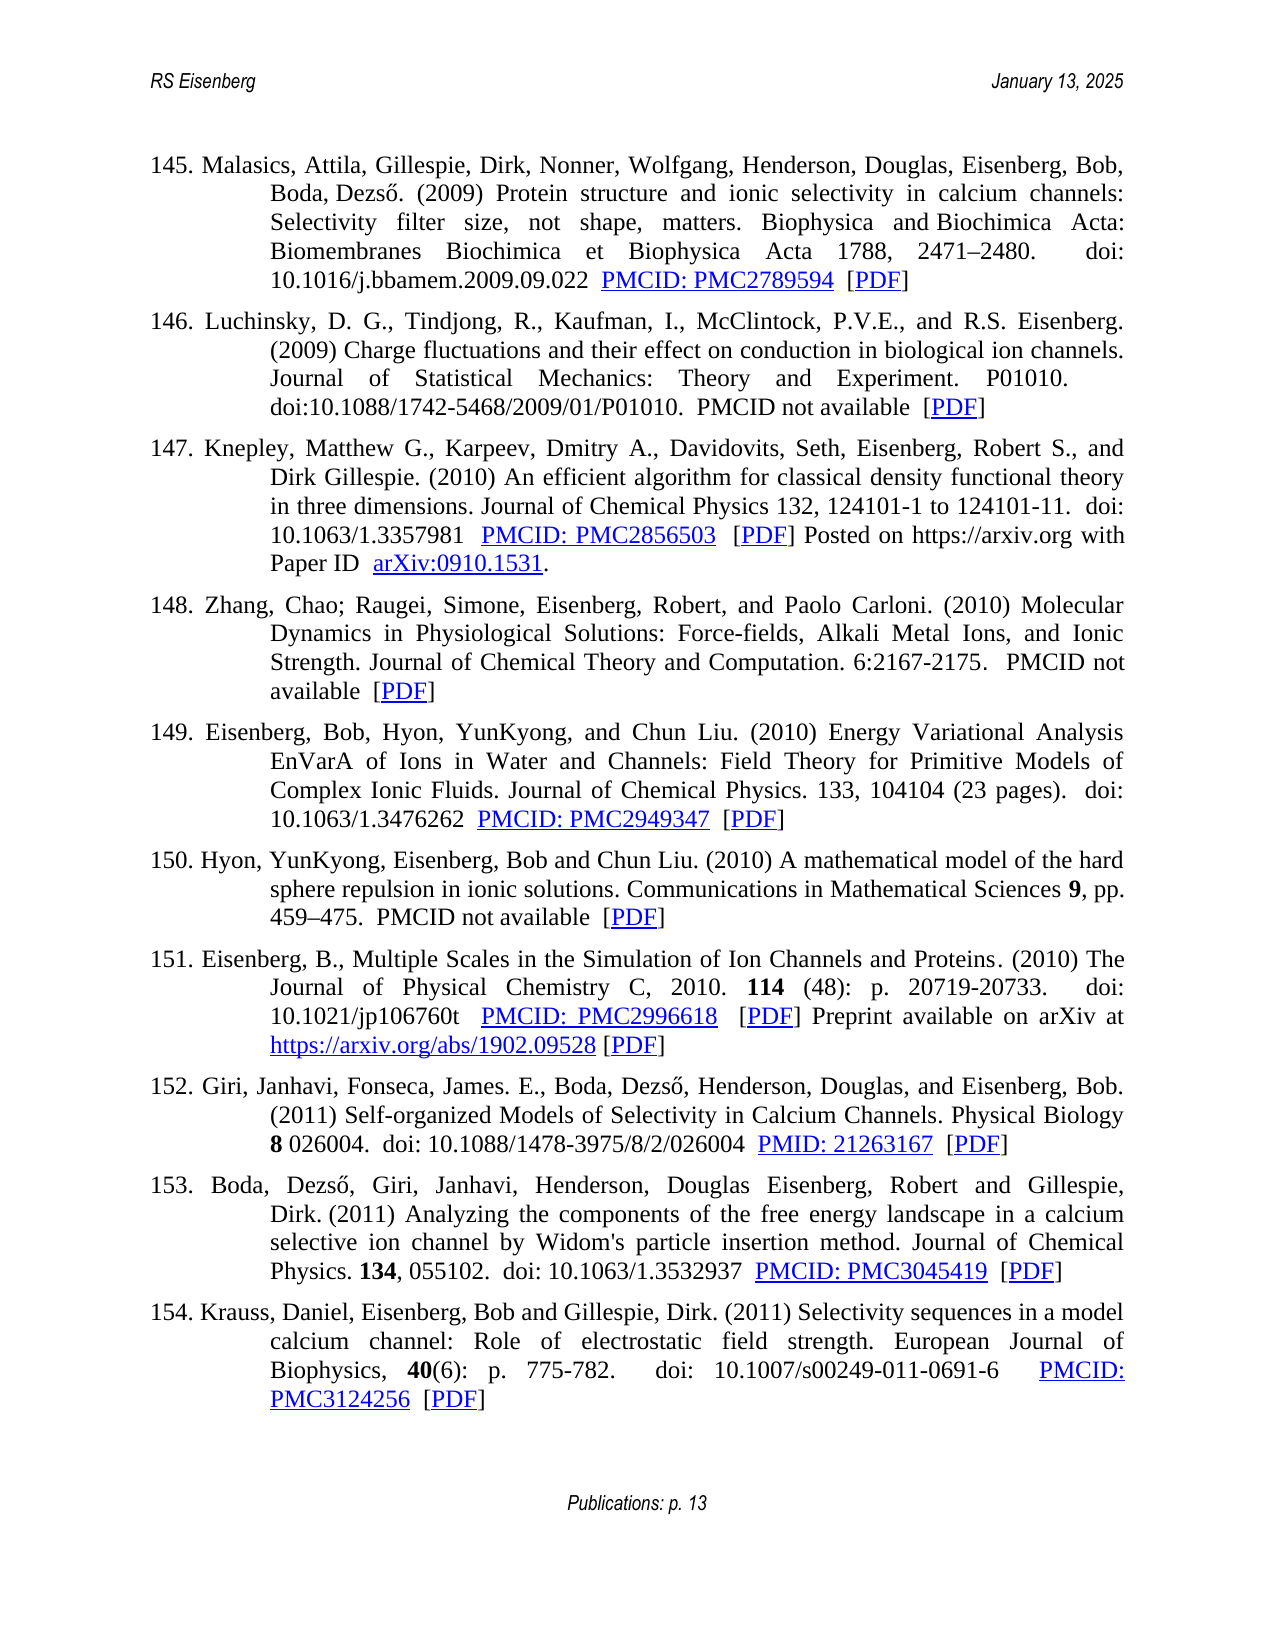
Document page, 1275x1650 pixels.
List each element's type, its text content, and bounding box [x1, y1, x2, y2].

text 154. Krauss, Daniel, Eisenberg, Bob and Gillespie, Dirk. (2011) Selectivity sequences in a model calcium channel: Role of electrostatic field strength. European Journal of Biophysics, 40(6): p. 775-782. doi: 10.1007/s00249-011-0691-6 PMCID: PMC3124256 [PDF] [150, 1297, 1125, 1412]
text 145. Malasics, Attila, Gillespie, Dirk, Nonner, Wolfgang, Henderson, Douglas, Eisenberg, Bob, Boda, Dezső. (2009) Protein structure and ionic selectivity in calcium channels: Selectivity filter size, not shape, matters. Biophysica and Biochimica Acta: Biomembranes Biochimica et Biophysica Acta 1788, 2471–2480. doi: 10.1016/j.bbamem.2009.09.022 PMCID: PMC2789594 [PDF] [150, 150, 1125, 293]
text 146. Luchinsky, D. G., Tindjong, R., Kaufman, I., McClintock, P.V.E., and R.S. Eisenberg. (2009) Charge fluctuations and their effect on conduction in biological ion channels. Journal of Statistical Mechanics: Theory and Experiment. P01010. doi:10.1088/1742-5468/2009/01/P01010. PMCID not available [PDF] [150, 306, 1125, 421]
text 152. Giri, Janhavi, Fonseca, James. E., Boda, Dezső, Henderson, Douglas, and Eisenberg, Bob. (2011) Self-organized Models of Selectivity in Calcium Channels. Physical Biology 8 026004. doi: 10.1088/1478-3975/8/2/026004 PMID: 21263167 [PDF] [150, 1071, 1125, 1157]
text 151. Eisenberg, B., Multiple Scales in the Simulation of Ion Channels and Proteins. (2010) The Journal of Physical Chemistry C, 2010. 114 (48): p. 20719-20733. doi: 10.1021/jp106760t PMCID: PMC2996618 [PDF] Preprint available on arXiv at https://arxiv.org/abs/1902.09528 [PDF] [150, 944, 1125, 1059]
text 150. Hyon, YunKyong, Eisenberg, Bob and Chun Liu. (2010) A mathematical model of the hard sphere repulsion in ionic solutions. Communications in Mathematical Sciences 9, pp. 459–475. PMCID not available [PDF] [150, 845, 1125, 931]
text 153. Boda, Dezső, Giri, Janhavi, Henderson, Douglas Eisenberg, Robert and Gillespie, Dirk. (2011) Analyzing the components of the free energy landscape in a calcium selective ion channel by Widom's particle insertion method. Journal of Chemical Physics. 134, 055102. doi: 10.1063/1.3532937 PMCID: PMC3045419 [PDF] [150, 1170, 1125, 1285]
text 149. Eisenberg, Bob, Hyon, YunKyong, and Chun Liu. (2010) Energy Variational Analysis EnVarA of Ions in Water and Channels: Field Theory for Primitive Models of Complex Ionic Fluids. Journal of Chemical Physics. 133, 104104 (23 pages). doi: 10.1063/1.3476262 PMCID: PMC2949347 [PDF] [150, 717, 1125, 832]
text 147. Knepley, Matthew G., Karpeev, Dmitry A., Davidovits, Seth, Eisenberg, Robert S., and Dirk Gillespie. (2010) An efficient algorithm for classical density functional theory in three dimensions. Journal of Chemical Physics 132, 124101-1 to 124101-11. doi: 10.1063/1.3357981 PMCID: PMC2856503 [PDF] Posted on https://arxiv.org with Paper ID arXiv:0910.1531. [150, 433, 1125, 577]
text 148. Zhang, Chao; Raugei, Simone, Eisenberg, Robert, and Paolo Carloni. (2010) Molecular Dynamics in Physiological Solutions: Force-fields, Alkali Metal Ions, and Ionic Strength. Journal of Chemical Theory and Computation. 6:2167-2175. PMCID not available [PDF] [150, 590, 1125, 705]
